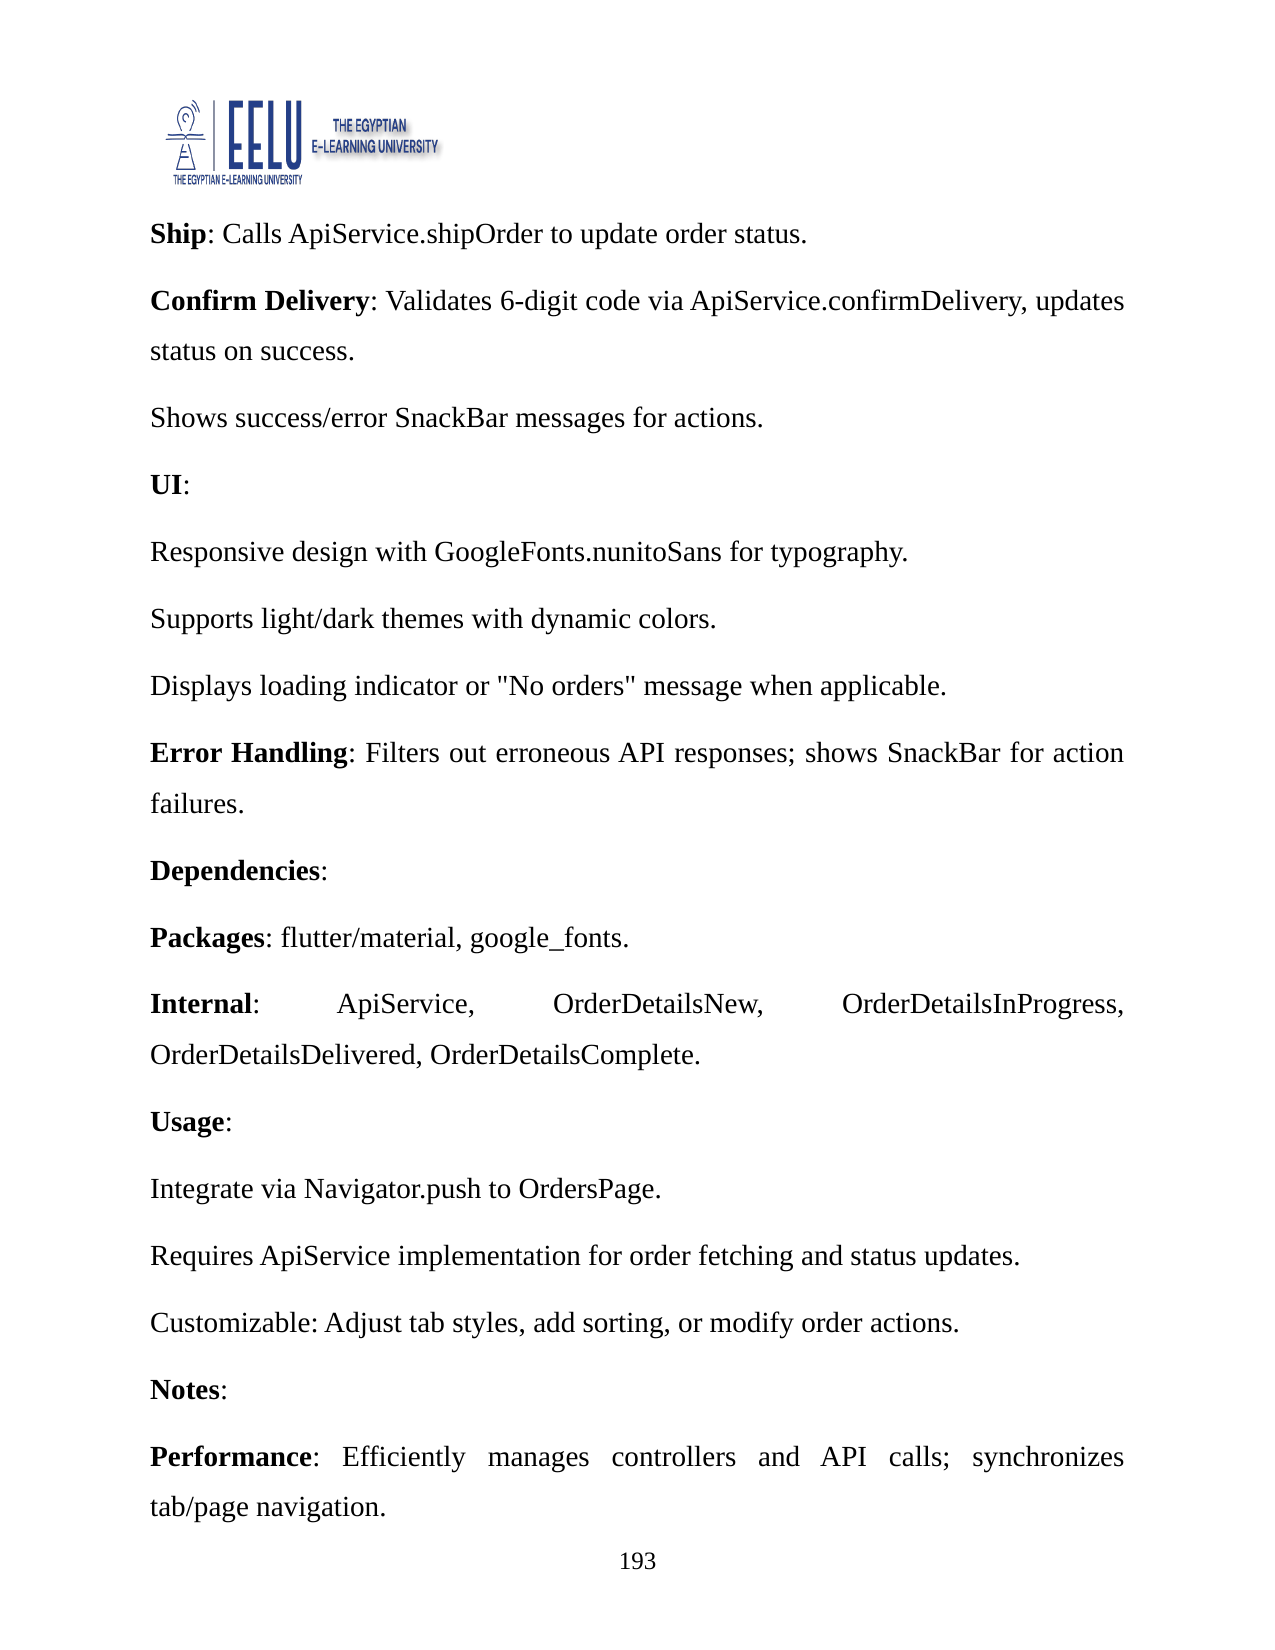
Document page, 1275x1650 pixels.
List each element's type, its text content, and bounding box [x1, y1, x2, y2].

text Ship: Calls ApiService.shipOrder to update order status. [150, 216, 1125, 250]
text Integrate via Navigator.push to OrdersPage. [150, 1171, 1125, 1204]
text Supports light/dark themes with dynamic colors. [150, 601, 1125, 635]
text Internal: ApiService, OrderDetailsNew, OrderDetailsInProgress, OrderDetailsDelivered, OrderDetailsComplete. [150, 987, 1125, 1071]
text Shows success/error SnackBar messages for actions. [150, 401, 1125, 434]
text Requires ApiService implementation for order fetching and status updates. [150, 1238, 1125, 1271]
text Packages: flutter/material, google_fonts. [150, 920, 1125, 953]
text Displays loading indicator or "No orders" message when applicable. [150, 668, 1125, 702]
text Confirm Delivery: Validates 6-digit code via ApiService.confirmDelivery, updates status on success. [150, 283, 1125, 367]
text Usage: [150, 1104, 1125, 1137]
text Performance: Efficiently manages controllers and API calls; synchronizes tab/page navigation. [150, 1439, 1125, 1523]
picture [150, 75, 444, 188]
text Customizable: Adjust tab styles, add sorting, or modify order actions. [150, 1305, 1125, 1338]
text Notes: [150, 1372, 1125, 1405]
text Dependencies: [150, 853, 1125, 886]
text UI: [150, 467, 1125, 501]
text Responsive design with GoogleFonts.nunitoSans for typography. [150, 534, 1125, 568]
text Error Handling: Filters out erroneous API responses; shows SnackBar for action failures. [150, 735, 1125, 819]
